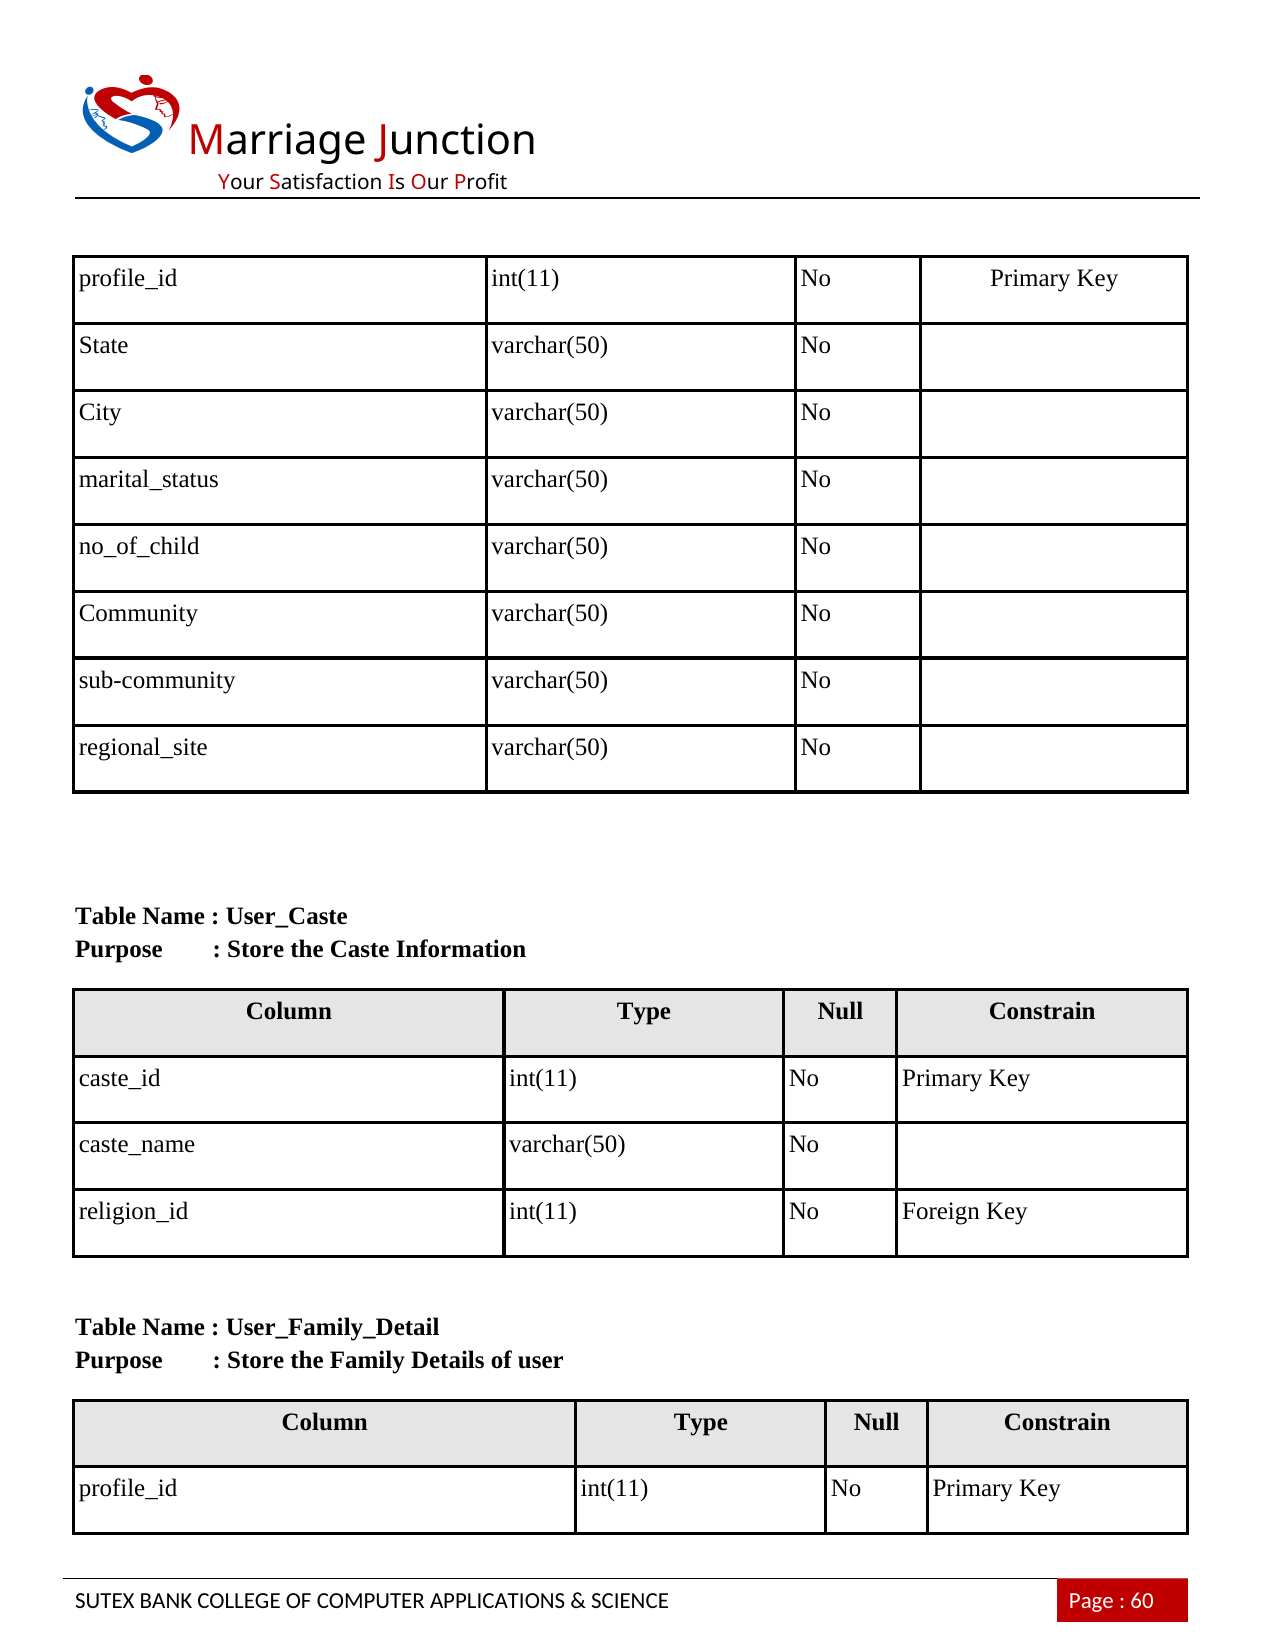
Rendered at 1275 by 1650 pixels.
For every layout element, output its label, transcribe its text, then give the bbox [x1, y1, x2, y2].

table_header Type [506, 991, 782, 1055]
table_cell Primary Key [929, 1468, 1186, 1532]
table_cell profile_id [75, 258, 485, 322]
table_cell [898, 1124, 1186, 1188]
table_cell No [797, 526, 919, 589]
table_cell profile_id [75, 1468, 574, 1532]
table_cell No [797, 727, 919, 790]
table_cell varchar(50) [488, 727, 794, 790]
table_cell int(11) [506, 1191, 782, 1255]
table_cell int(11) [488, 258, 794, 322]
table_cell No [797, 459, 919, 522]
table_cell caste_name [75, 1124, 502, 1188]
table_header Null [827, 1402, 926, 1465]
table_cell varchar(50) [488, 660, 794, 723]
table_cell [922, 660, 1186, 723]
text Purpose : Store the Family Details of user [75, 1345, 1200, 1373]
table_cell [922, 392, 1186, 456]
table_cell religion_id [75, 1191, 502, 1255]
table_cell No [797, 660, 919, 723]
table_cell Primary Key [898, 1058, 1186, 1121]
table_cell varchar(50) [488, 593, 794, 656]
table_cell Community [75, 593, 485, 656]
table_cell No [827, 1468, 926, 1532]
table_cell Foreign Key [898, 1191, 1186, 1255]
table_cell int(11) [577, 1468, 824, 1532]
table_cell No [785, 1124, 895, 1188]
table_cell [922, 593, 1186, 656]
table_header Null [785, 991, 895, 1055]
table_cell State [75, 325, 485, 388]
table_cell int(11) [506, 1058, 782, 1121]
table_cell sub-community [75, 660, 485, 723]
table_cell No [797, 392, 919, 456]
table_cell caste_id [75, 1058, 502, 1121]
table_cell varchar(50) [488, 325, 794, 388]
table_cell regional_site [75, 727, 485, 790]
table_header Column [75, 991, 502, 1055]
table_cell [922, 325, 1186, 388]
text Purpose : Store the Caste Information [75, 934, 1200, 963]
table_cell City [75, 392, 485, 456]
table_cell marital_status [75, 459, 485, 522]
table_cell No [797, 325, 919, 388]
table_cell [922, 727, 1186, 790]
table_cell varchar(50) [488, 392, 794, 456]
subtitle Table Name : User_Caste [75, 901, 1200, 930]
table_cell varchar(50) [488, 459, 794, 522]
table_cell varchar(50) [488, 526, 794, 589]
table_header Constrain [898, 991, 1186, 1055]
picture [75, 75, 188, 155]
table_cell varchar(50) [506, 1124, 782, 1188]
table_header Type [577, 1402, 824, 1465]
table_cell [922, 526, 1186, 589]
subtitle Table Name : User_Family_Detail [75, 1312, 1200, 1341]
table_header Constrain [929, 1402, 1186, 1465]
table_cell no_of_child [75, 526, 485, 589]
table_cell [922, 459, 1186, 522]
table_cell No [797, 258, 919, 322]
table_header Column [75, 1402, 574, 1465]
table_cell Primary Key [922, 258, 1186, 322]
table_cell No [797, 593, 919, 656]
table_cell No [785, 1191, 895, 1255]
table_cell No [785, 1058, 895, 1121]
